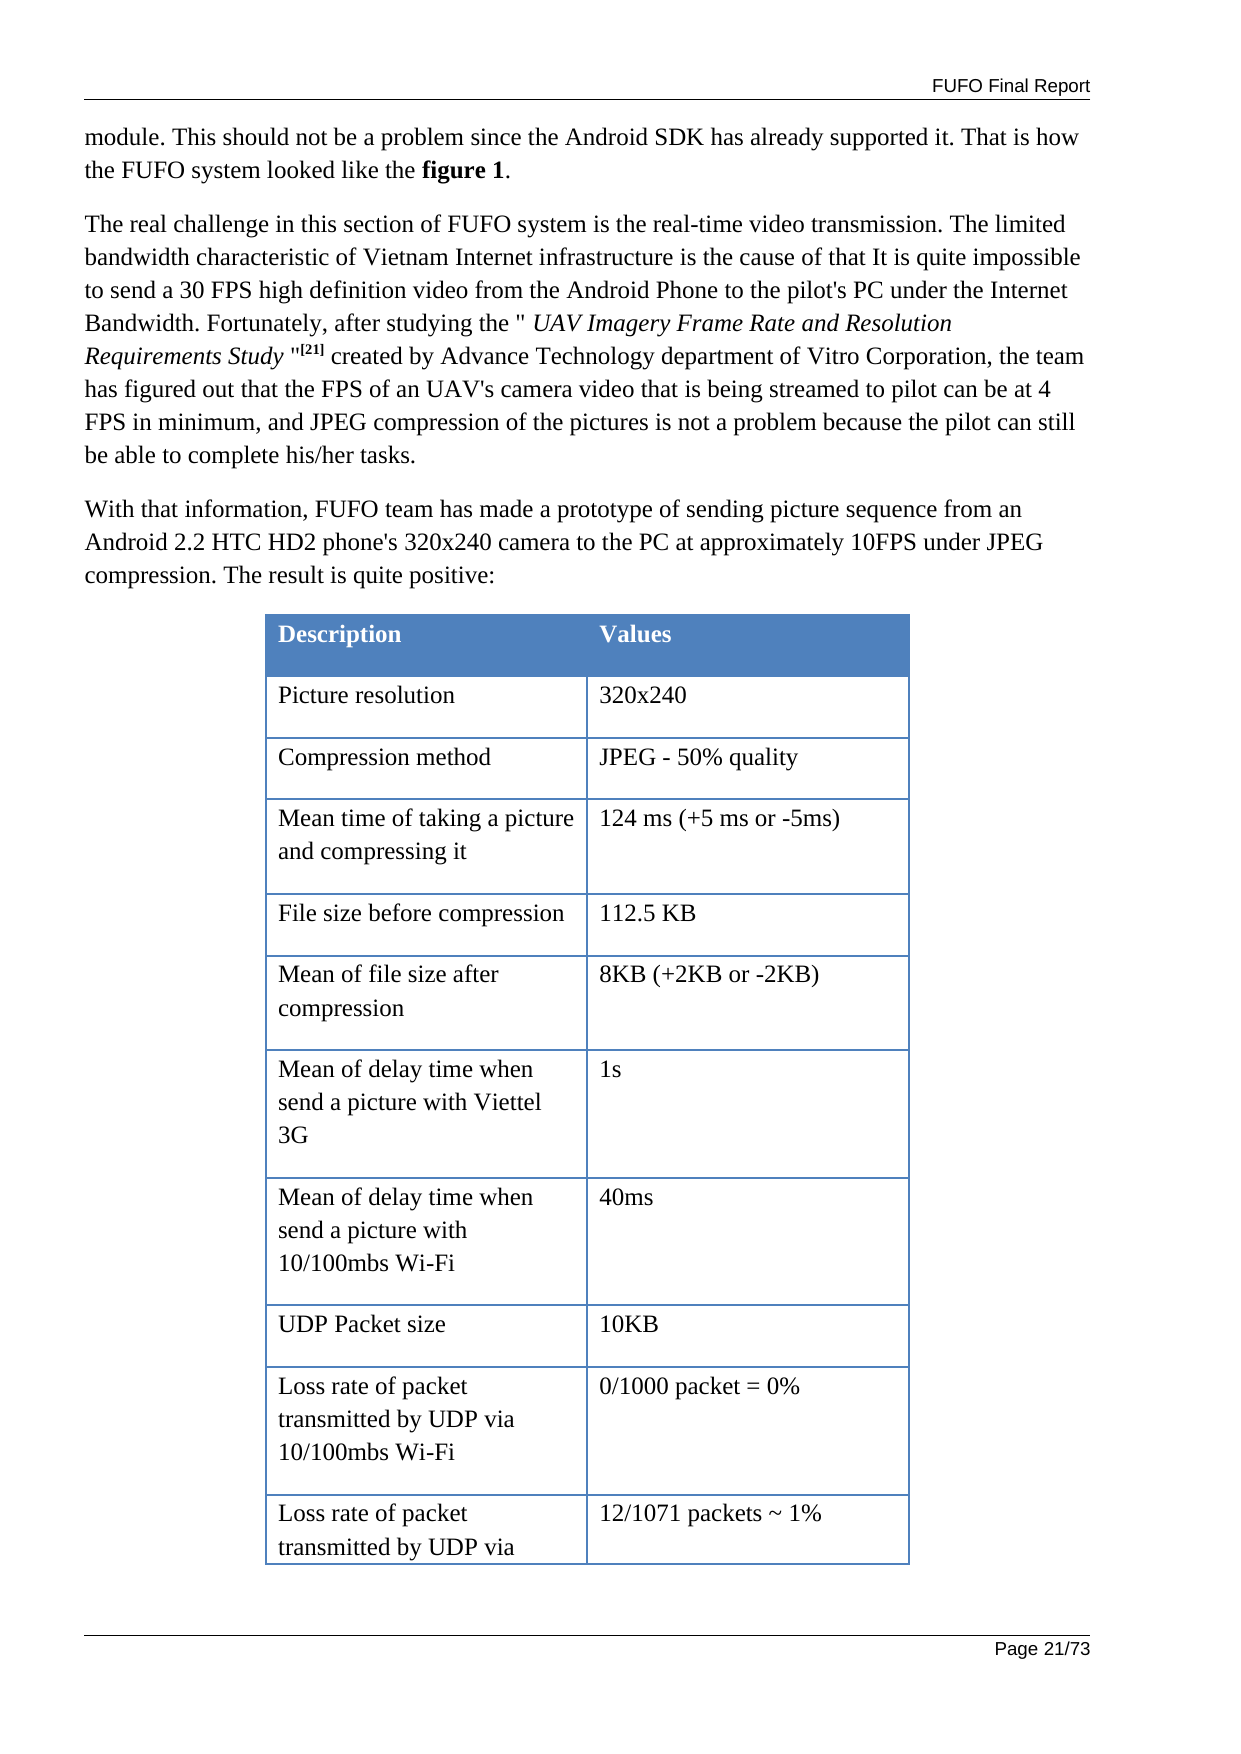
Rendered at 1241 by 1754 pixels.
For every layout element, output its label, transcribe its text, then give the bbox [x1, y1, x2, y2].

text The real challenge in this section of FUFO system is the real-time video transmission. The limited bandwidth characteristic of Vietnam Internet infrastructure is the cause of that It is quite impossible to send a 30 FPS high definition video from the Android Phone to the pilot's PC under the Internet Bandwidth. Fortunately, after studying the " UAV Imagery Frame Rate and Resolution Requirements Study "[21] created by Advance Technology department of Vitro Corporation, the team has figured out that the FPS of an UAV's camera video that is being streamed to pilot can be at 4 FPS in minimum, and JPEG compression of the pictures is not a problem because the pilot can still be able to complete his/her tasks. [84, 209, 1090, 469]
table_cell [588, 1496, 908, 1563]
table_cell Loss rate of packet transmitted by UDP via 10/100mbs Wi-Fi [267, 1368, 586, 1493]
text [84, 122, 1090, 184]
table_cell 320x240 [588, 677, 908, 737]
table_cell Mean of delay time when send a picture with Viettel 3G [267, 1051, 586, 1177]
text With that information, FUFO team has made a prototype of sending picture sequence from an Android 2.2 HTC HD2 phone's 320x240 camera to the PC at approximately 10FPS under JPEG compression. The result is quite positive: [84, 494, 1090, 588]
table_cell Mean of delay time when send a picture with 10/100mbs Wi-Fi [267, 1179, 586, 1304]
table_cell Mean time of taking a picture and compressing it [267, 800, 586, 893]
table_cell JPEG - 50% quality [588, 739, 908, 798]
table_cell Compression method [267, 739, 586, 798]
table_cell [267, 1496, 586, 1563]
table_cell UDP Packet size [267, 1306, 586, 1366]
table_cell Mean of file size after compression [267, 957, 586, 1049]
table_cell 1s [588, 1051, 908, 1177]
table_cell 112.5 KB [588, 895, 908, 954]
table_cell 124 ms (+5 ms or -5ms) [588, 800, 908, 893]
table_cell 0/1000 packet = 0% [588, 1368, 908, 1493]
table_header Description [267, 616, 586, 675]
table_cell 10KB [588, 1306, 908, 1366]
table_cell 40ms [588, 1179, 908, 1304]
table_cell Picture resolution [267, 677, 586, 737]
table_cell File size before compression [267, 895, 586, 954]
table_cell 8KB (+2KB or -2KB) [588, 957, 908, 1049]
table_header Values [588, 616, 908, 675]
